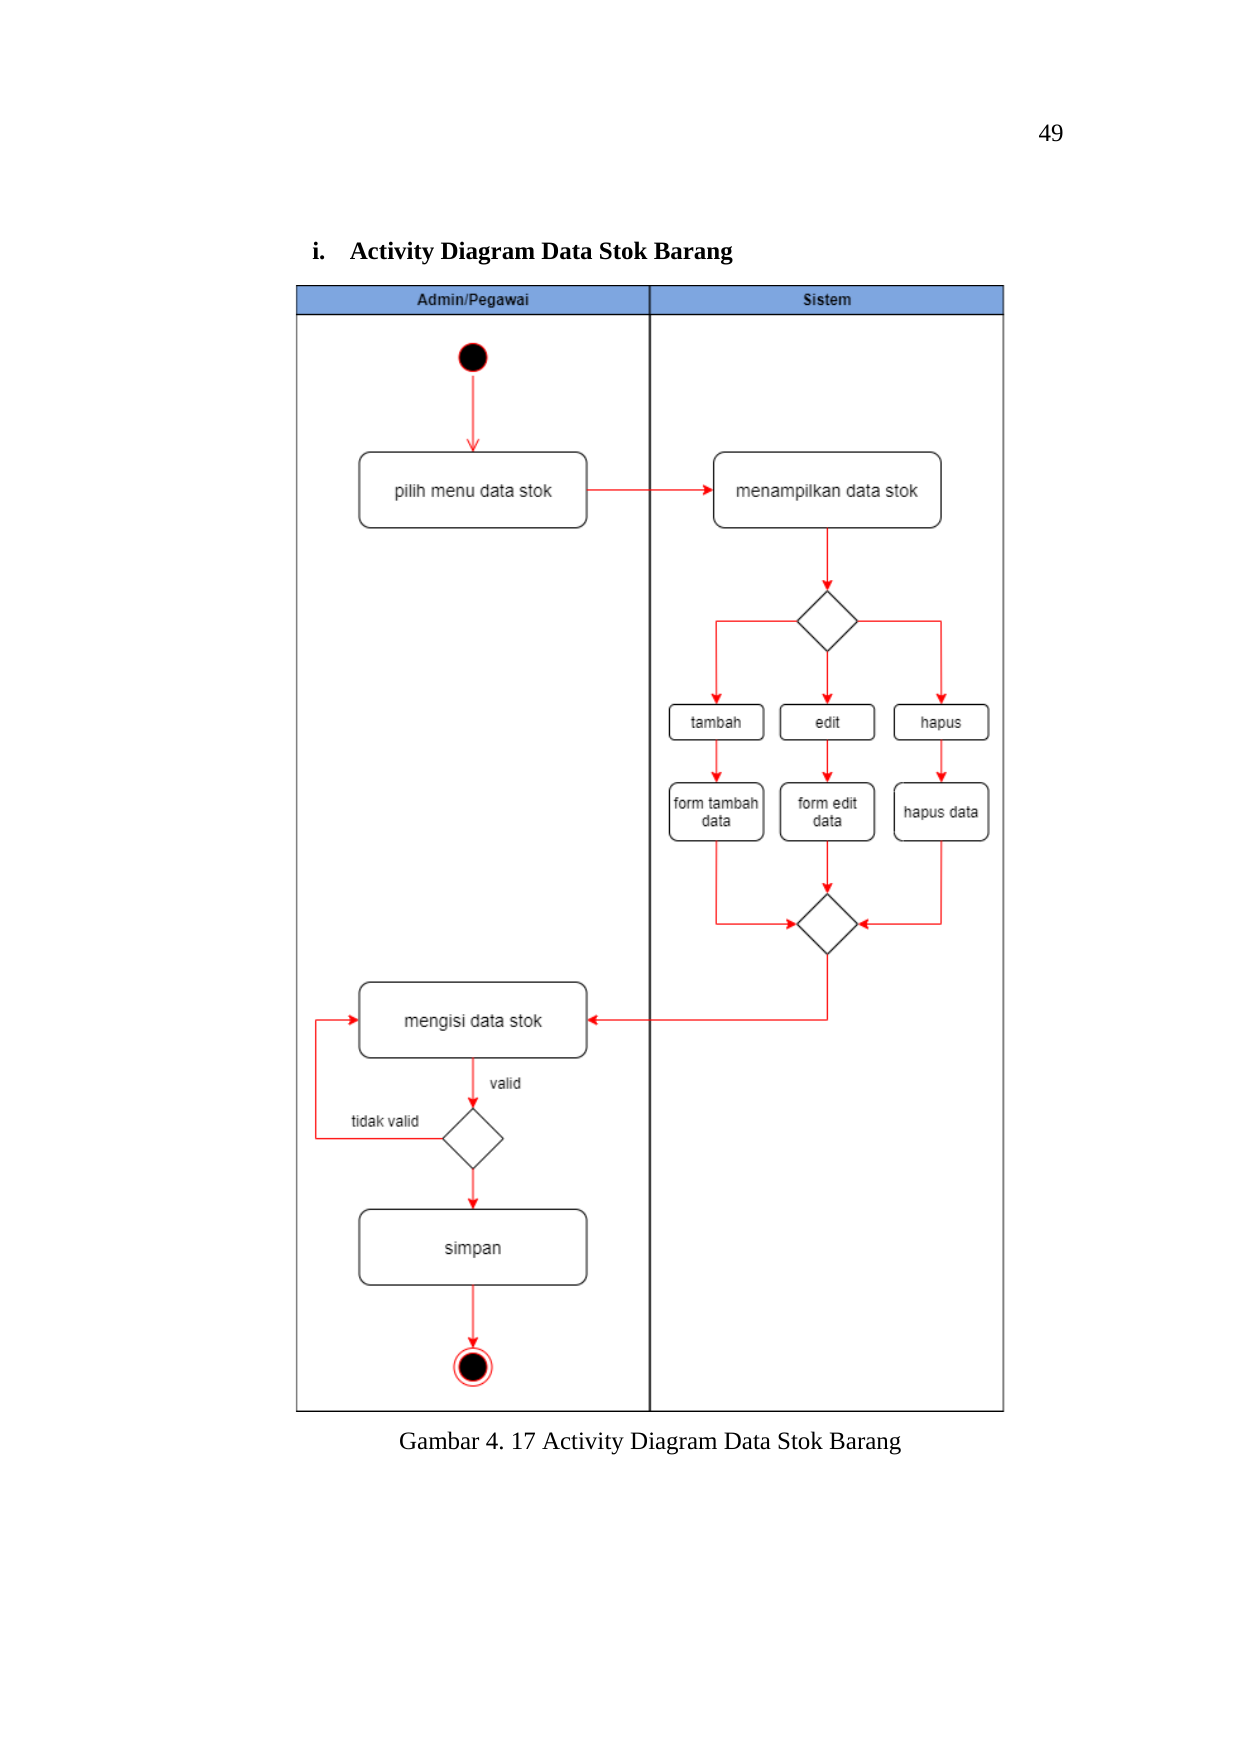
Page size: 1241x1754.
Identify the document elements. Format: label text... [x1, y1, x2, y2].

picture [295, 285, 1005, 1412]
subtitle Activity Diagram Data Stok Barang [312, 236, 1063, 265]
